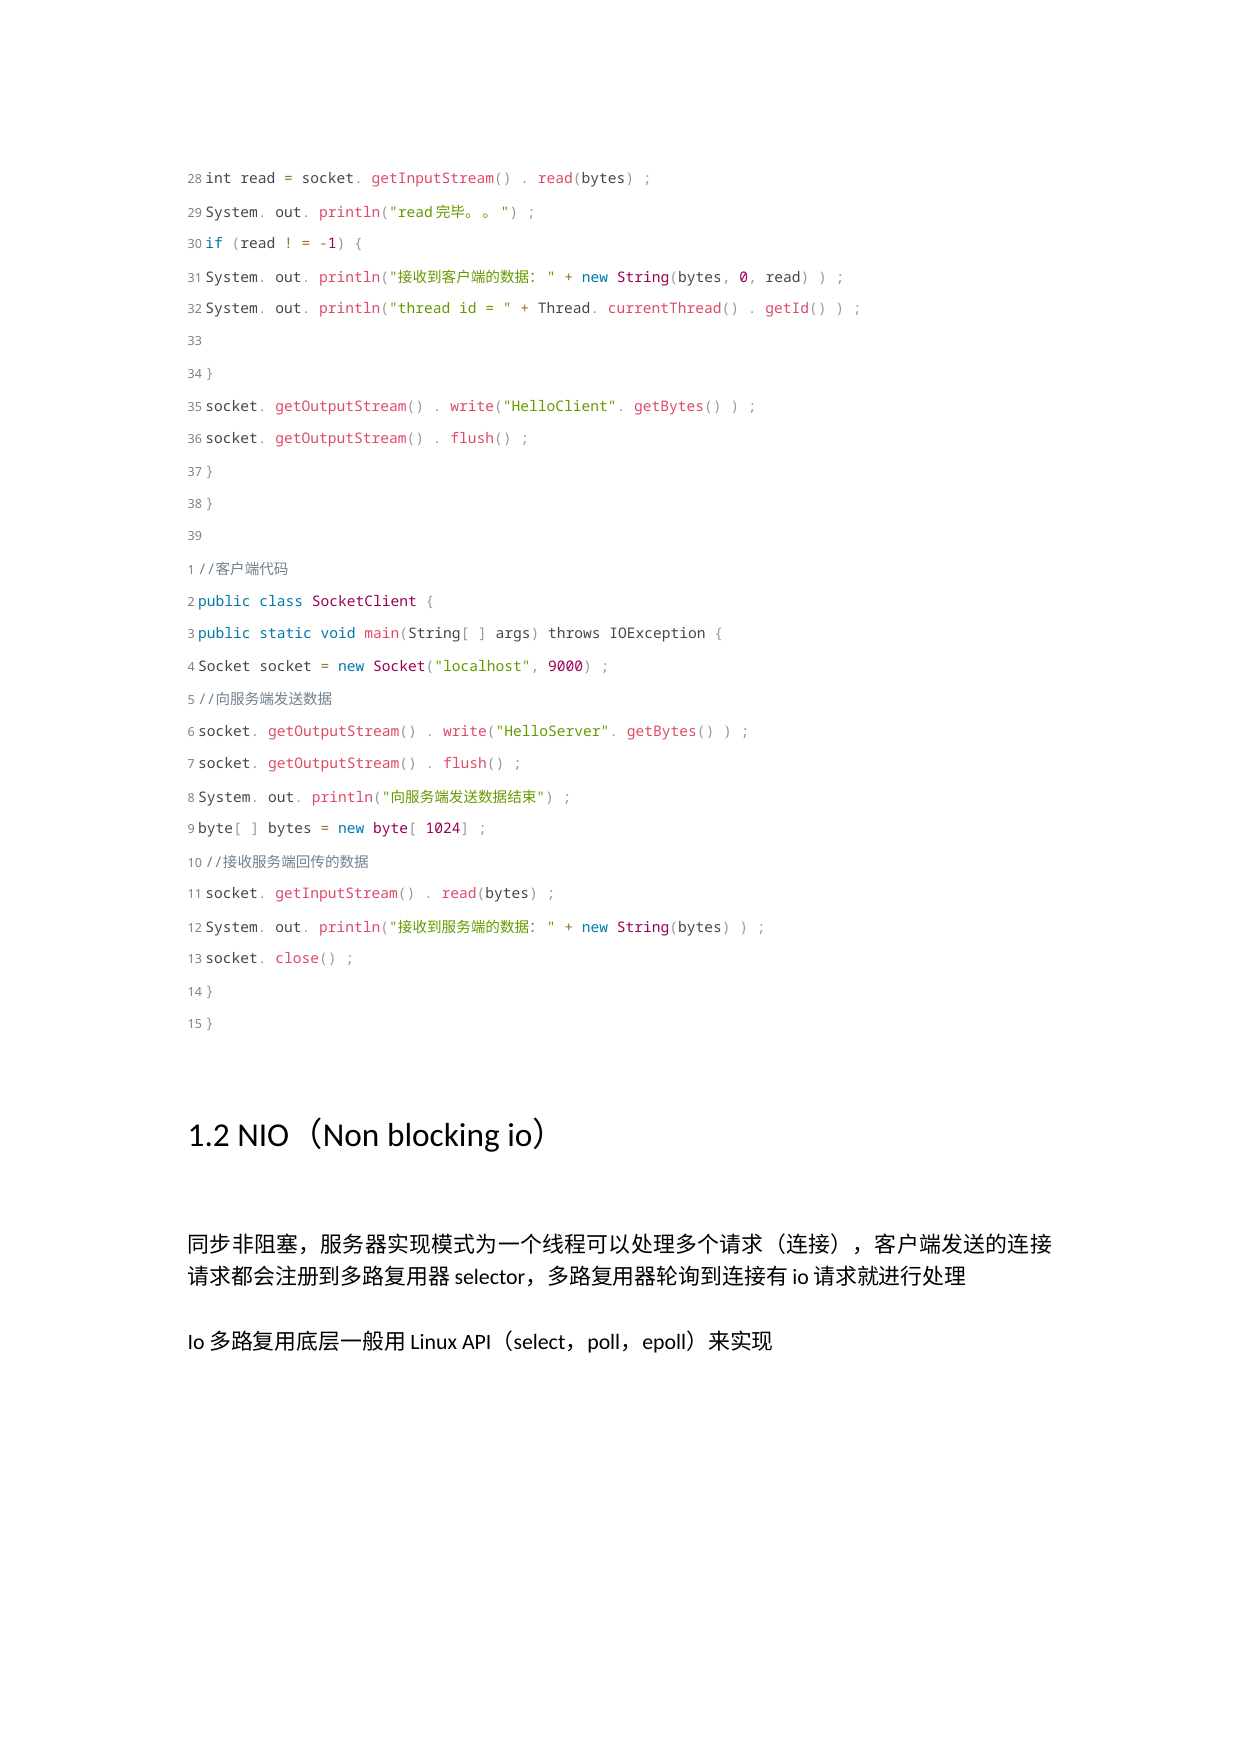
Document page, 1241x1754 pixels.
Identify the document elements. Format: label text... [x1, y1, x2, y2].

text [187, 162, 1053, 1039]
text 同步非阻塞，服务器实现模式为一个线程可以处理多个请求（连接），客户端发送的连接请求都会注册到多路复用器selector，多路复用器轮询到连接有io请求就进行处理 [187, 1226, 1053, 1291]
subtitle 1.2 NIO（Non blocking io） [187, 1099, 1053, 1164]
text Io多路复用底层一般用Linux API（select，poll，epoll）来实现 [187, 1324, 1053, 1356]
